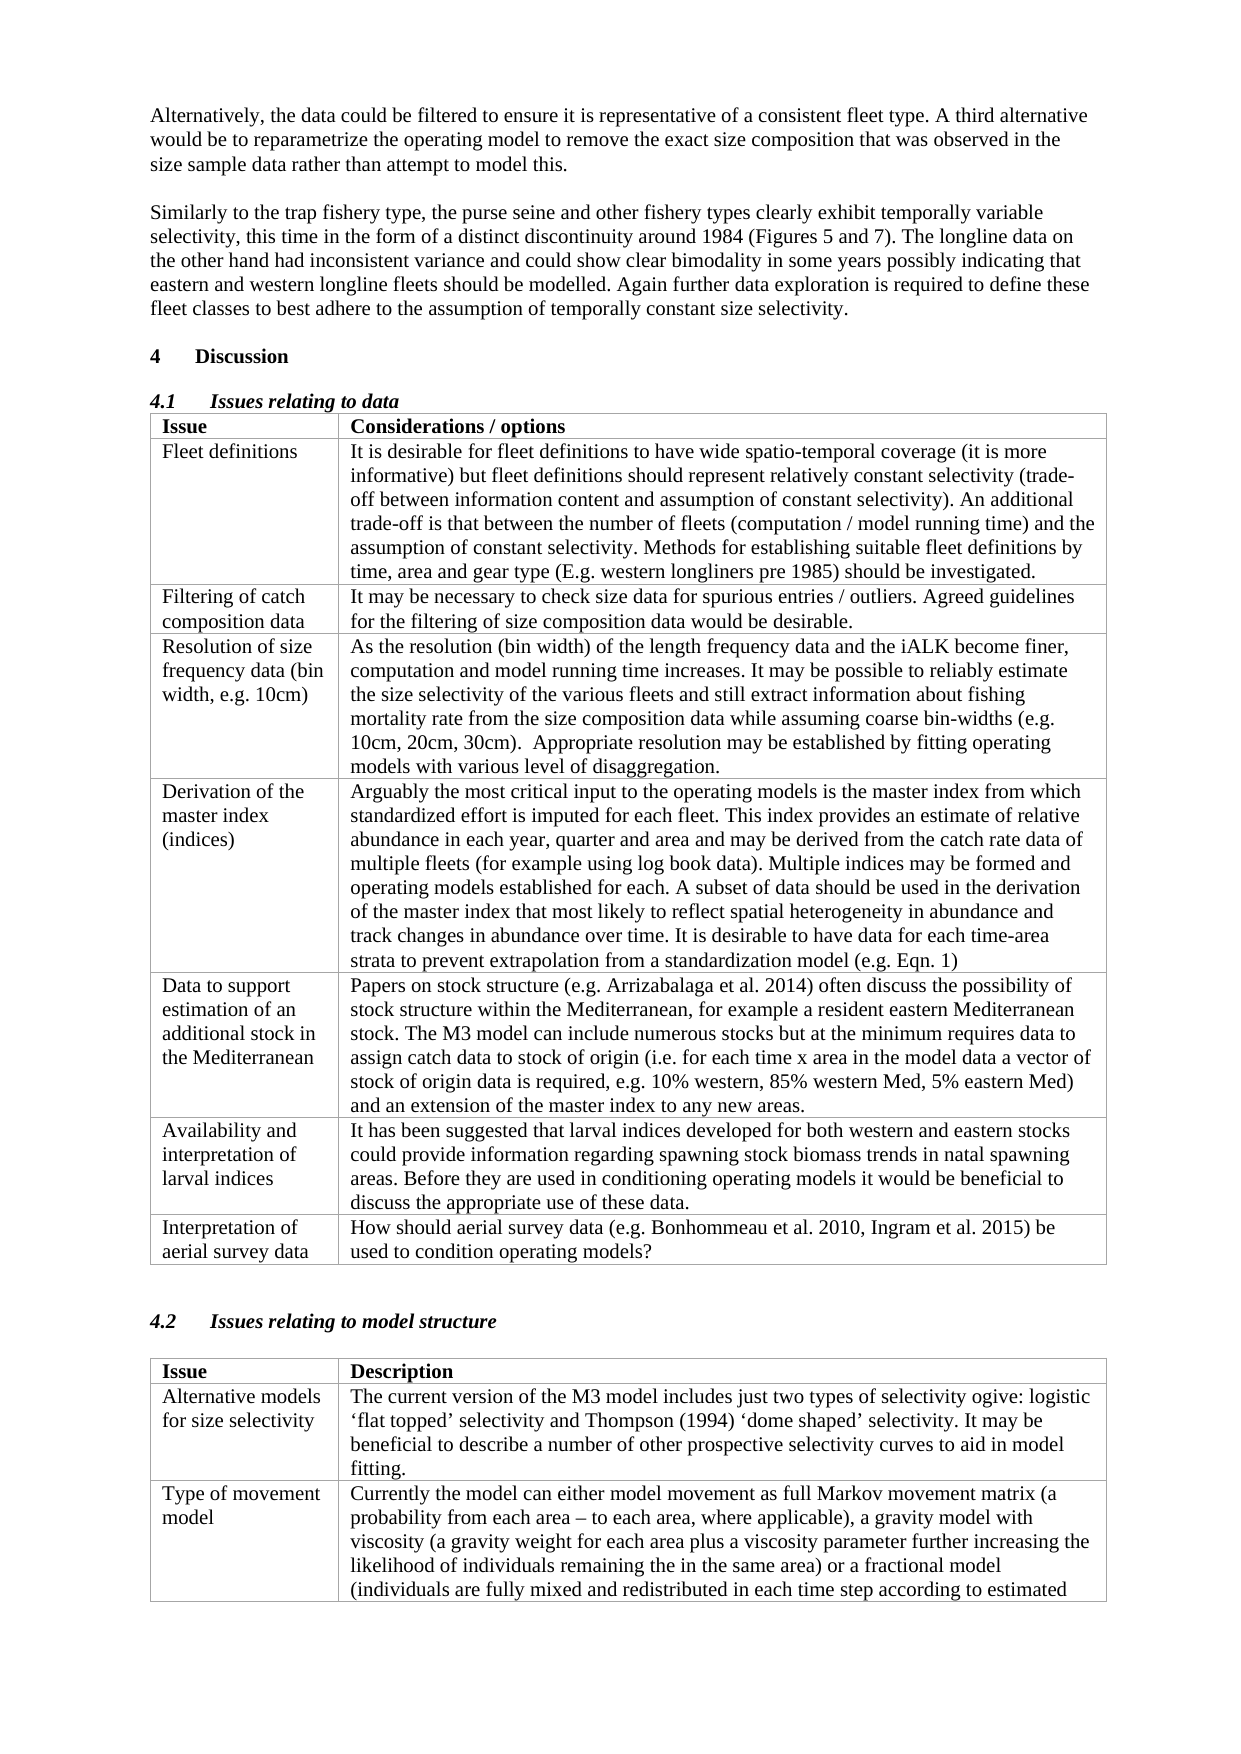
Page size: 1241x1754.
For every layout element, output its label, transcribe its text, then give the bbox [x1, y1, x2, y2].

table_cell The current version of the M3 model includes just two types of selectivity ogive: logistic ‘flat topped’ selectivity and Thompson (1994) ‘dome shaped’ selectivity. It may be beneficial to describe a number of other prospective selectivity curves to aid in model fitting. [339, 1384, 1106, 1480]
table_cell Alternative models for size selectivity [151, 1384, 338, 1480]
table_cell Fleet definitions [151, 439, 338, 583]
text Similarly to the trap fishery type, the purse seine and other fishery types clearly exhibit temporally variable selectivity, this time in the form of a distinct discontinuity around 1984 (Figures 5 and 7). The longline data on the other hand had inconsistent variance and could show clear bimodality in some years possibly indicating that eastern and western longline fleets should be modelled. Again further data exploration is required to define these fleet classes to best adhere to the assumption of temporally constant size selectivity. [150, 199, 1090, 320]
table_cell Data to support estimation of an additional stock in the Mediterranean [151, 973, 338, 1117]
table_cell Availability and interpretation of larval indices [151, 1118, 338, 1214]
subtitle Issues relating to model structure [150, 1309, 1090, 1333]
table_cell Derivation of the master index (indices) [151, 779, 338, 972]
table_cell Interpretation of aerial survey data [151, 1215, 338, 1263]
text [150, 103, 1090, 176]
table_cell It has been suggested that larval indices developed for both western and eastern stocks could provide information regarding spawning stock biomass trends in natal spawning areas. Before they are used in conditioning operating models it would be beneficial to discuss the appropriate use of these data. [339, 1118, 1106, 1214]
table_cell Resolution of size frequency data (bin width, e.g. 10cm) [151, 634, 338, 778]
subtitle Issues relating to data [150, 389, 1090, 413]
table_cell Arguably the most critical input to the operating models is the master index from which standardized effort is imputed for each fleet. This index provides an estimate of relative abundance in each year, quarter and area and may be derived from the catch rate data of multiple fleets (for example using log book data). Multiple indices may be formed and operating models established for each. A subset of data should be used in the derivation of the master index that most likely to reflect spatial heterogeneity in abundance and track changes in abundance over time. It is desirable to have data for each time-area strata to prevent extrapolation from a standardization model (e.g. Eqn. 1) [339, 779, 1106, 972]
table_header Issue [151, 1359, 338, 1383]
table_cell How should aerial survey data (e.g. Bonhommeau et al. 2010, Ingram et al. 2015) be used to condition operating models? [339, 1215, 1106, 1263]
table_cell It may be necessary to check size data for spurious entries / outliers. Agreed guidelines for the filtering of size composition data would be desirable. [339, 585, 1106, 633]
table_header Description [339, 1359, 1106, 1383]
table_cell Papers on stock structure (e.g. Arrizabalaga et al. 2014) often discuss the possibility of stock structure within the Mediterranean, for example a resident eastern Mediterranean stock. The M3 model can include numerous stocks but at the minimum requires data to assign catch data to stock of origin (i.e. for each time x area in the model data a vector of stock of origin data is required, e.g. 10% western, 85% western Med, 5% eastern Med) and an extension of the master index to any new areas. [339, 973, 1106, 1117]
table_header Issue [151, 414, 338, 438]
table_header Considerations / options [339, 414, 1106, 438]
table_cell It is desirable for fleet definitions to have wide spatio-temporal coverage (it is more informative) but fleet definitions should represent relatively constant selectivity (trade-off between information content and assumption of constant selectivity). An additional trade-off is that between the number of fleets (computation / model running time) and the assumption of constant selectivity. Methods for establishing suitable fleet definitions by time, area and gear type (E.g. western longliners pre 1985) should be investigated. [339, 439, 1106, 583]
table_cell As the resolution (bin width) of the length frequency data and the iALK become finer, computation and model running time increases. It may be possible to reliably estimate the size selectivity of the various fleets and still extract information about fishing mortality rate from the size composition data while assuming coarse bin-widths (e.g. 10cm, 20cm, 30cm). Appropriate resolution may be established by fitting operating models with various level of disaggregation. [339, 634, 1106, 778]
subtitle Discussion [150, 344, 1090, 368]
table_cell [151, 1481, 338, 1601]
table_cell Filtering of catch composition data [151, 585, 338, 633]
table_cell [339, 1481, 1106, 1601]
